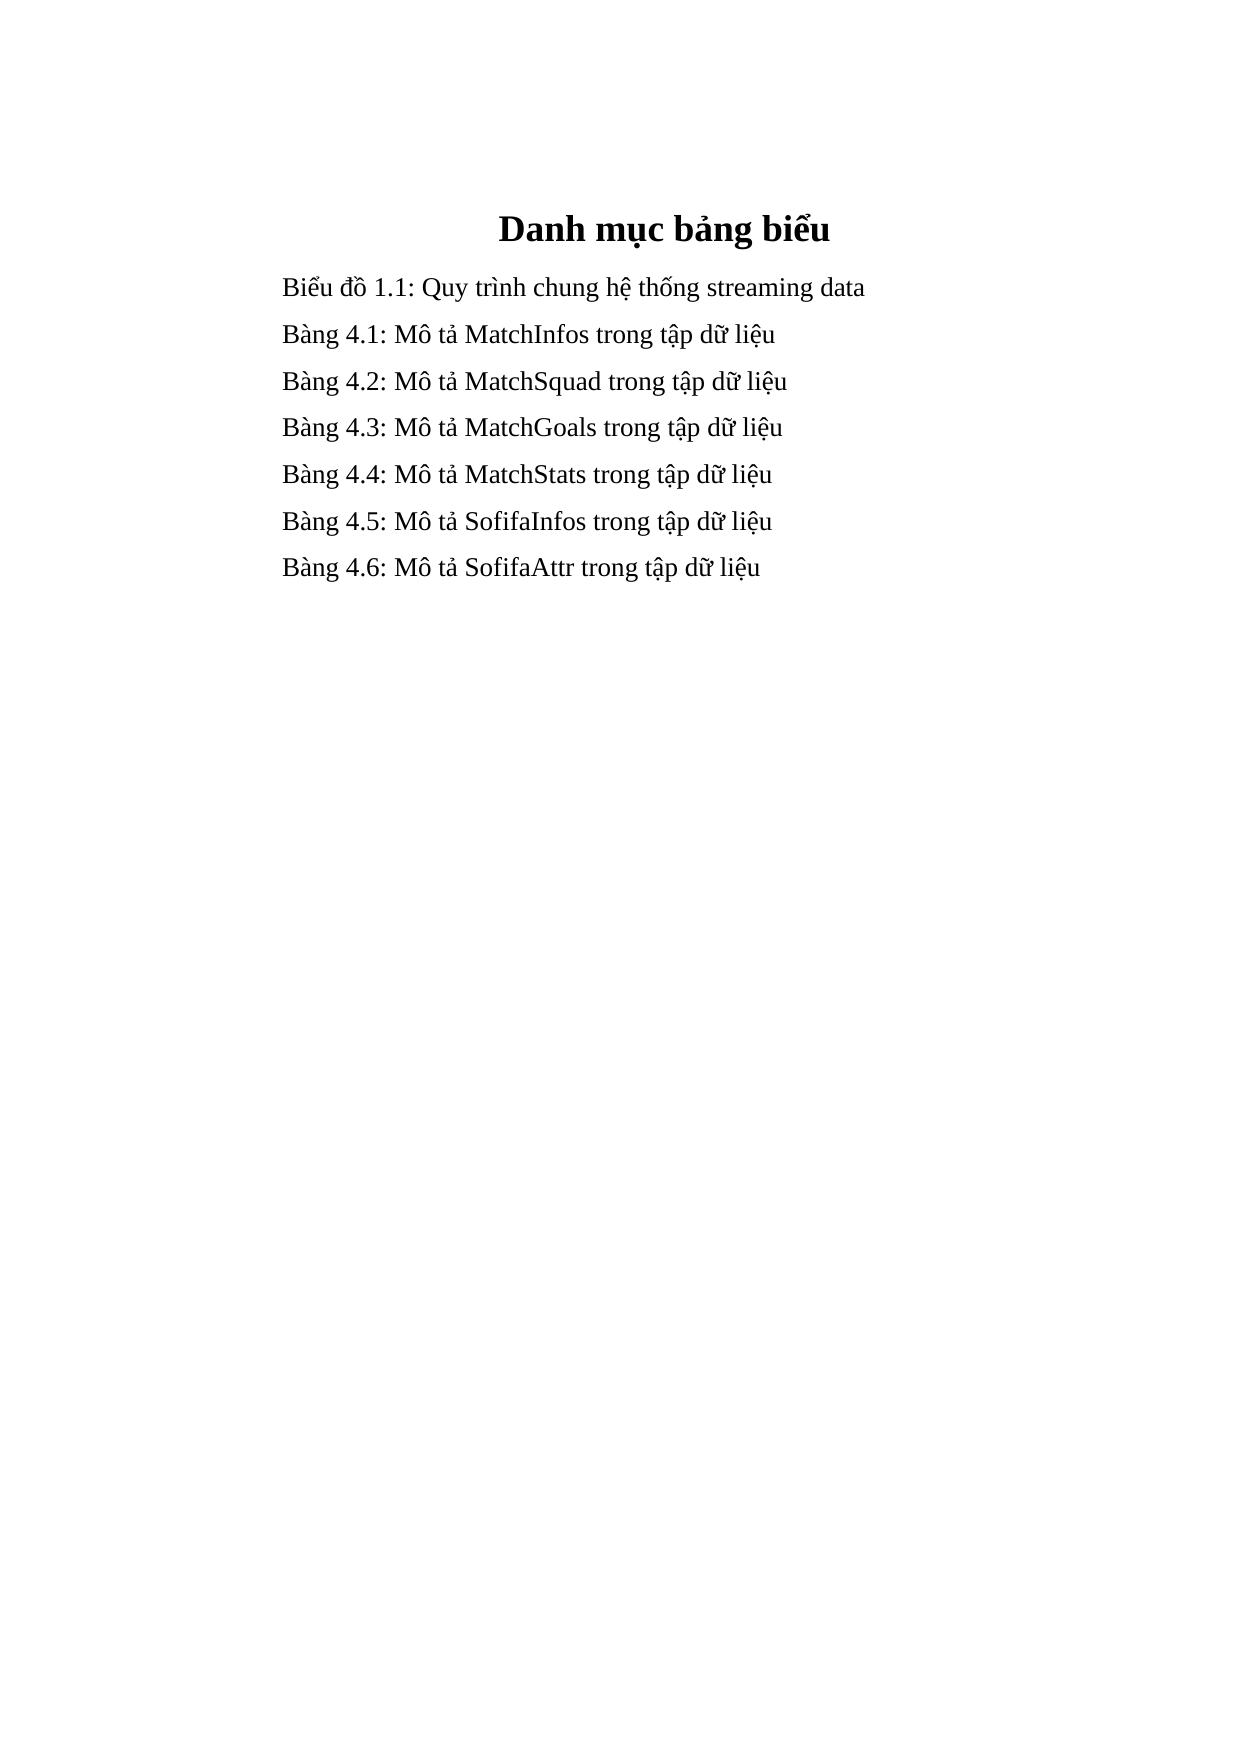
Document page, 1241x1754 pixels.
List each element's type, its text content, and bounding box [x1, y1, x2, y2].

text Bàng 4.6: Mô tả SofifaAttr trong tập dữ liệu [207, 551, 1122, 583]
text Bàng 4.3: Mô tả MatchGoals trong tập dữ liệu [207, 411, 1122, 443]
subtitle Danh mục bảng biểu [207, 207, 1122, 250]
text Bàng 4.1: Mô tả MatchInfos trong tập dữ liệu [207, 318, 1122, 349]
text Bàng 4.2: Mô tả MatchSquad trong tập dữ liệu [207, 365, 1122, 396]
text Biểu đồ 1.1: Quy trình chung hệ thống streaming data [207, 271, 1122, 303]
text Bàng 4.4: Mô tả MatchStats trong tập dữ liệu [207, 458, 1122, 489]
text Bàng 4.5: Mô tả SofifaInfos trong tập dữ liệu [207, 505, 1122, 536]
